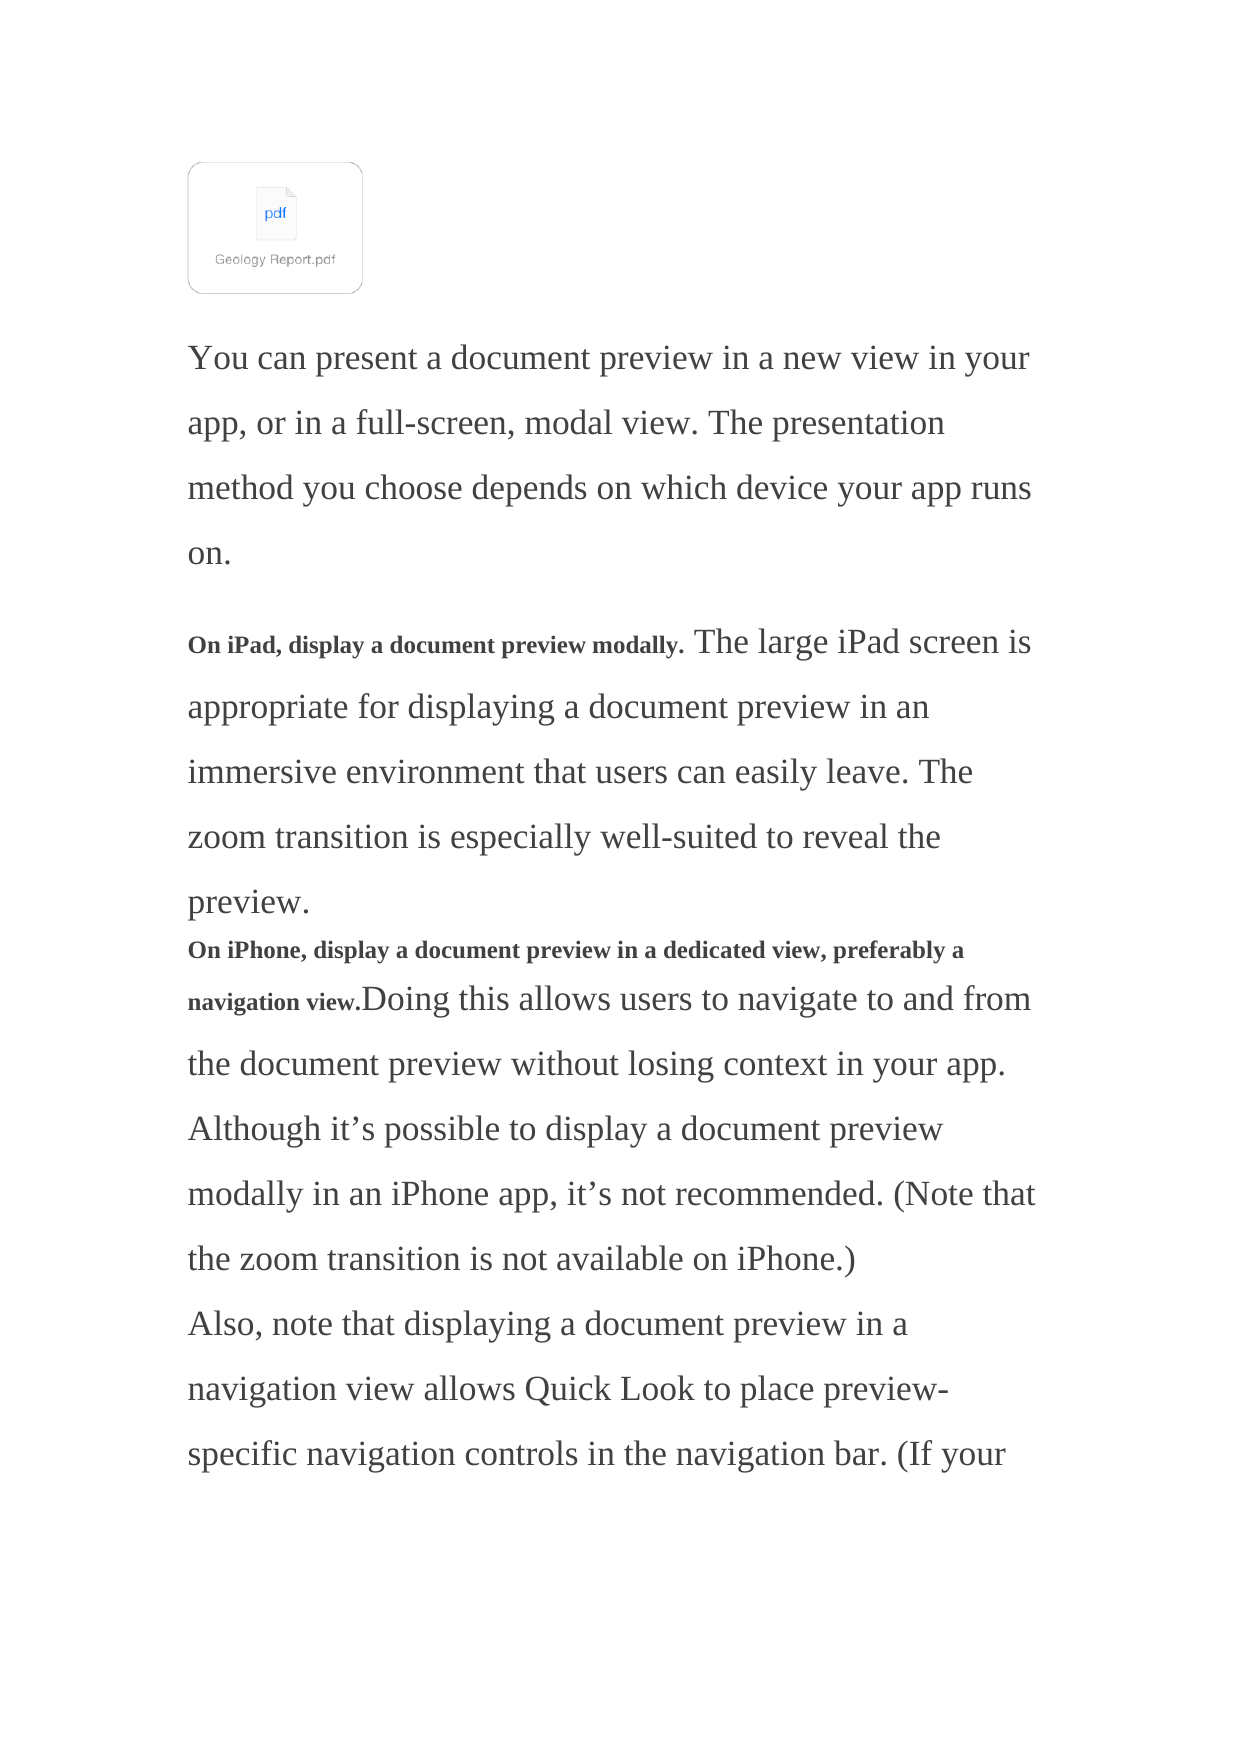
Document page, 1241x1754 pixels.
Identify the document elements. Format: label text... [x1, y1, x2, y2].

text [187, 1290, 1053, 1485]
text On iPhone, display a document preview in a dedicated view, preferably a navigation view.Doing this allows users to navigate to and from the document preview without losing context in your app. Although it’s possible to display a document preview modally in an iPhone app, it’s not recommended. (Note that the zoom transition is not available on iPhone.) [187, 933, 1053, 1290]
picture [187, 162, 363, 294]
text On iPad, display a document preview modally. The large iPad screen is appropriate for displaying a document preview in an immersive environment that users can easily leave. The zoom transition is especially well-suited to reveal the preview. [187, 608, 1053, 933]
text You can present a document preview in a new view in your app, or in a full-screen, modal view. The presentation method you choose depends on which device your app runs on. [187, 324, 1053, 584]
